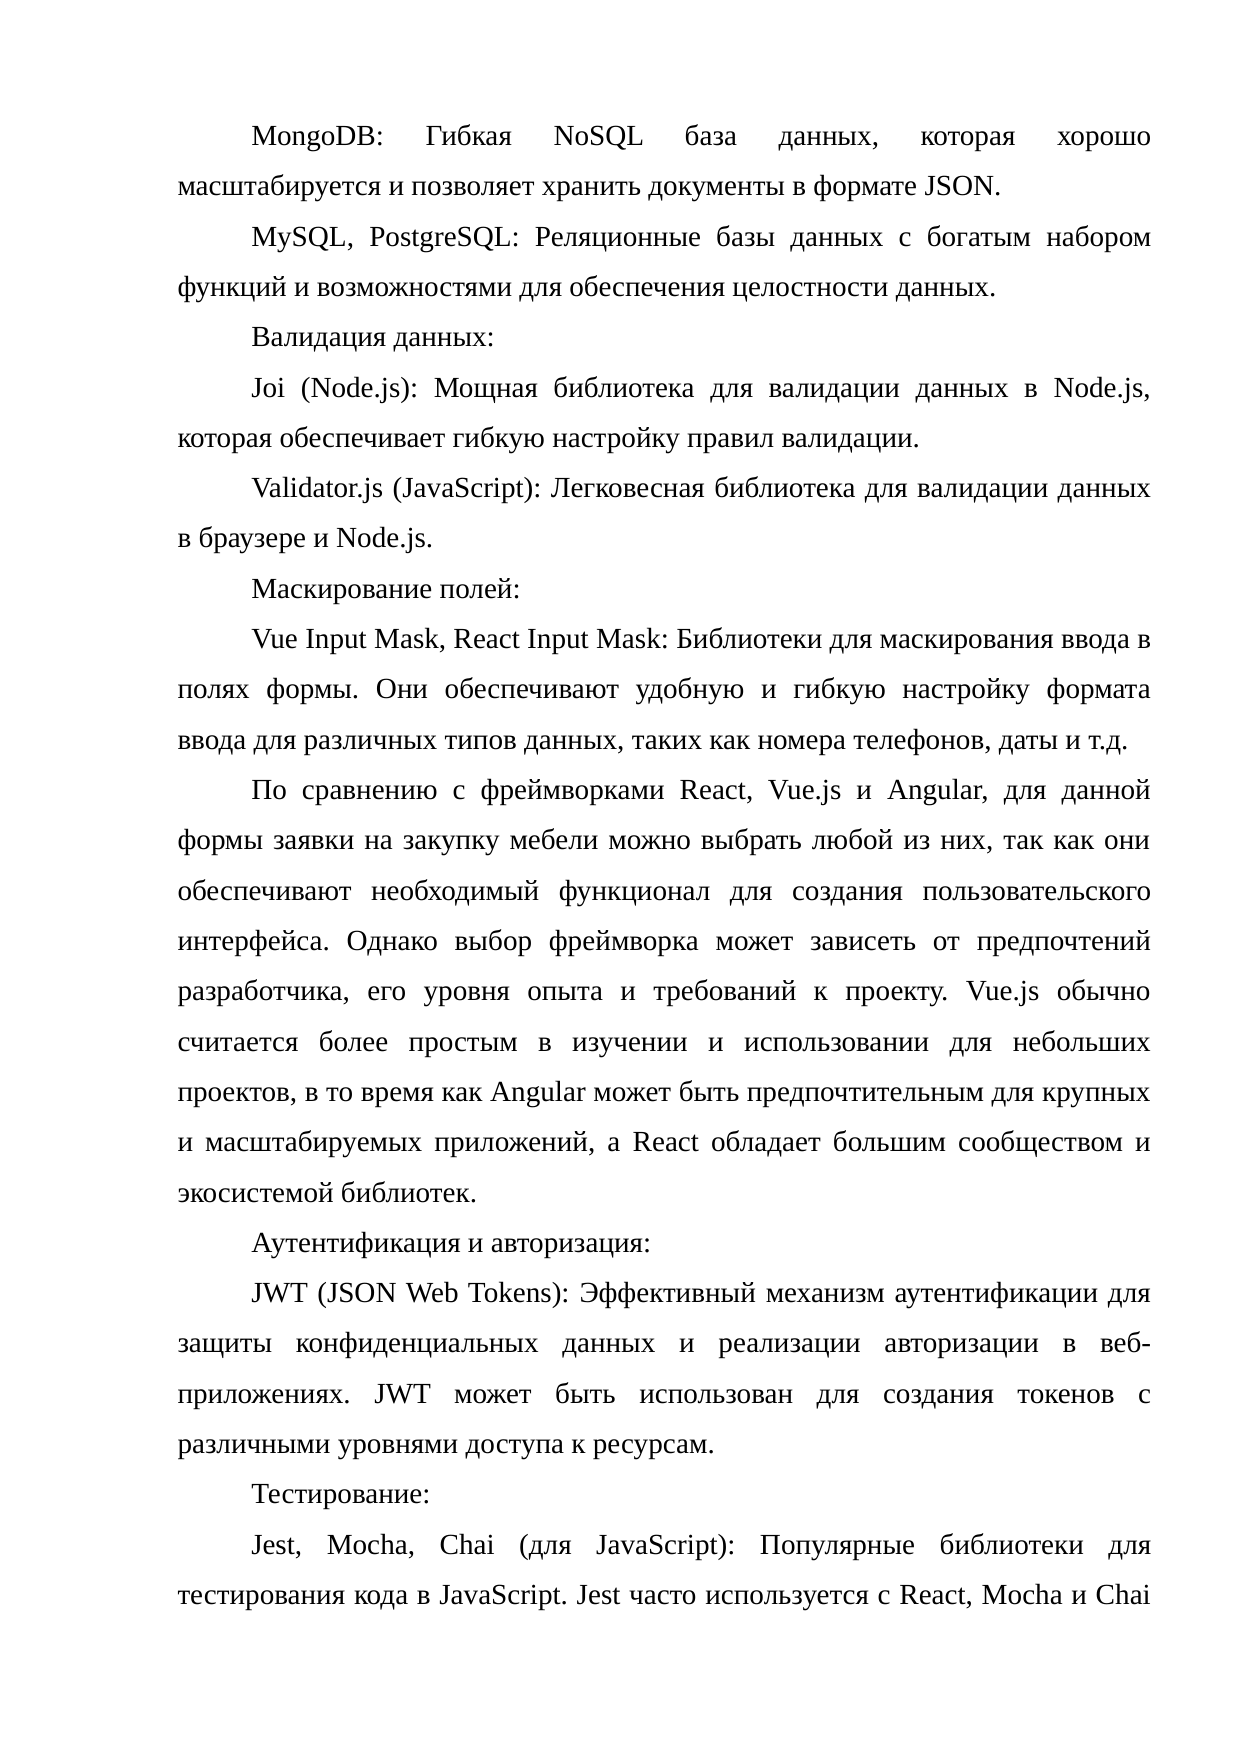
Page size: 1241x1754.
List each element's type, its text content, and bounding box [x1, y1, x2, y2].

text Joi (Node.js): Мощная библиотека для валидации данных в Node.js, которая обеспечивает гибкую настройку правил валидации. [177, 370, 1152, 453]
text MongoDB: Гибкая NoSQL база данных, которая хорошо масштабируется и позволяет хранить документы в формате JSON. [177, 118, 1152, 202]
text Маскирование полей: [177, 571, 1152, 604]
text Vue Input Mask, React Input Mask: Библиотеки для маскирования ввода в полях формы. Они обеспечивают удобную и гибкую настройку формата ввода для различных типов данных, таких как номера телефонов, даты и т.д. [177, 621, 1152, 755]
text Валидация данных: [177, 319, 1152, 353]
text Validator.js (JavaScript): Легковесная библиотека для валидации данных в браузере и Node.js. [177, 470, 1152, 554]
text Тестирование: [177, 1477, 1152, 1510]
text JWT (JSON Web Tokens): Эффективный механизм аутентификации для защиты конфиденциальных данных и реализации авторизации в веб-приложениях. JWT может быть использован для создания токенов с различными уровнями доступа к ресурсам. [177, 1275, 1152, 1460]
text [177, 1527, 1152, 1611]
text Аутентификация и авторизация: [177, 1225, 1152, 1258]
text MySQL, PostgreSQL: Реляционные базы данных с богатым набором функций и возможностями для обеспечения целостности данных. [177, 219, 1152, 303]
text По сравнению с фреймворками React, Vue.js и Angular, для данной формы заявки на закупку мебели можно выбрать любой из них, так как они обеспечивают необходимый функционал для создания пользовательского интерфейса. Однако выбор фреймворка может зависеть от предпочтений разработчика, его уровня опыта и требований к проекту. Vue.js обычно считается более простым в изучении и использовании для небольших проектов, в то время как Angular может быть предпочтительным для крупных и масштабируемых приложений, а React обладает большим сообществом и экосистемой библиотек. [177, 772, 1152, 1208]
